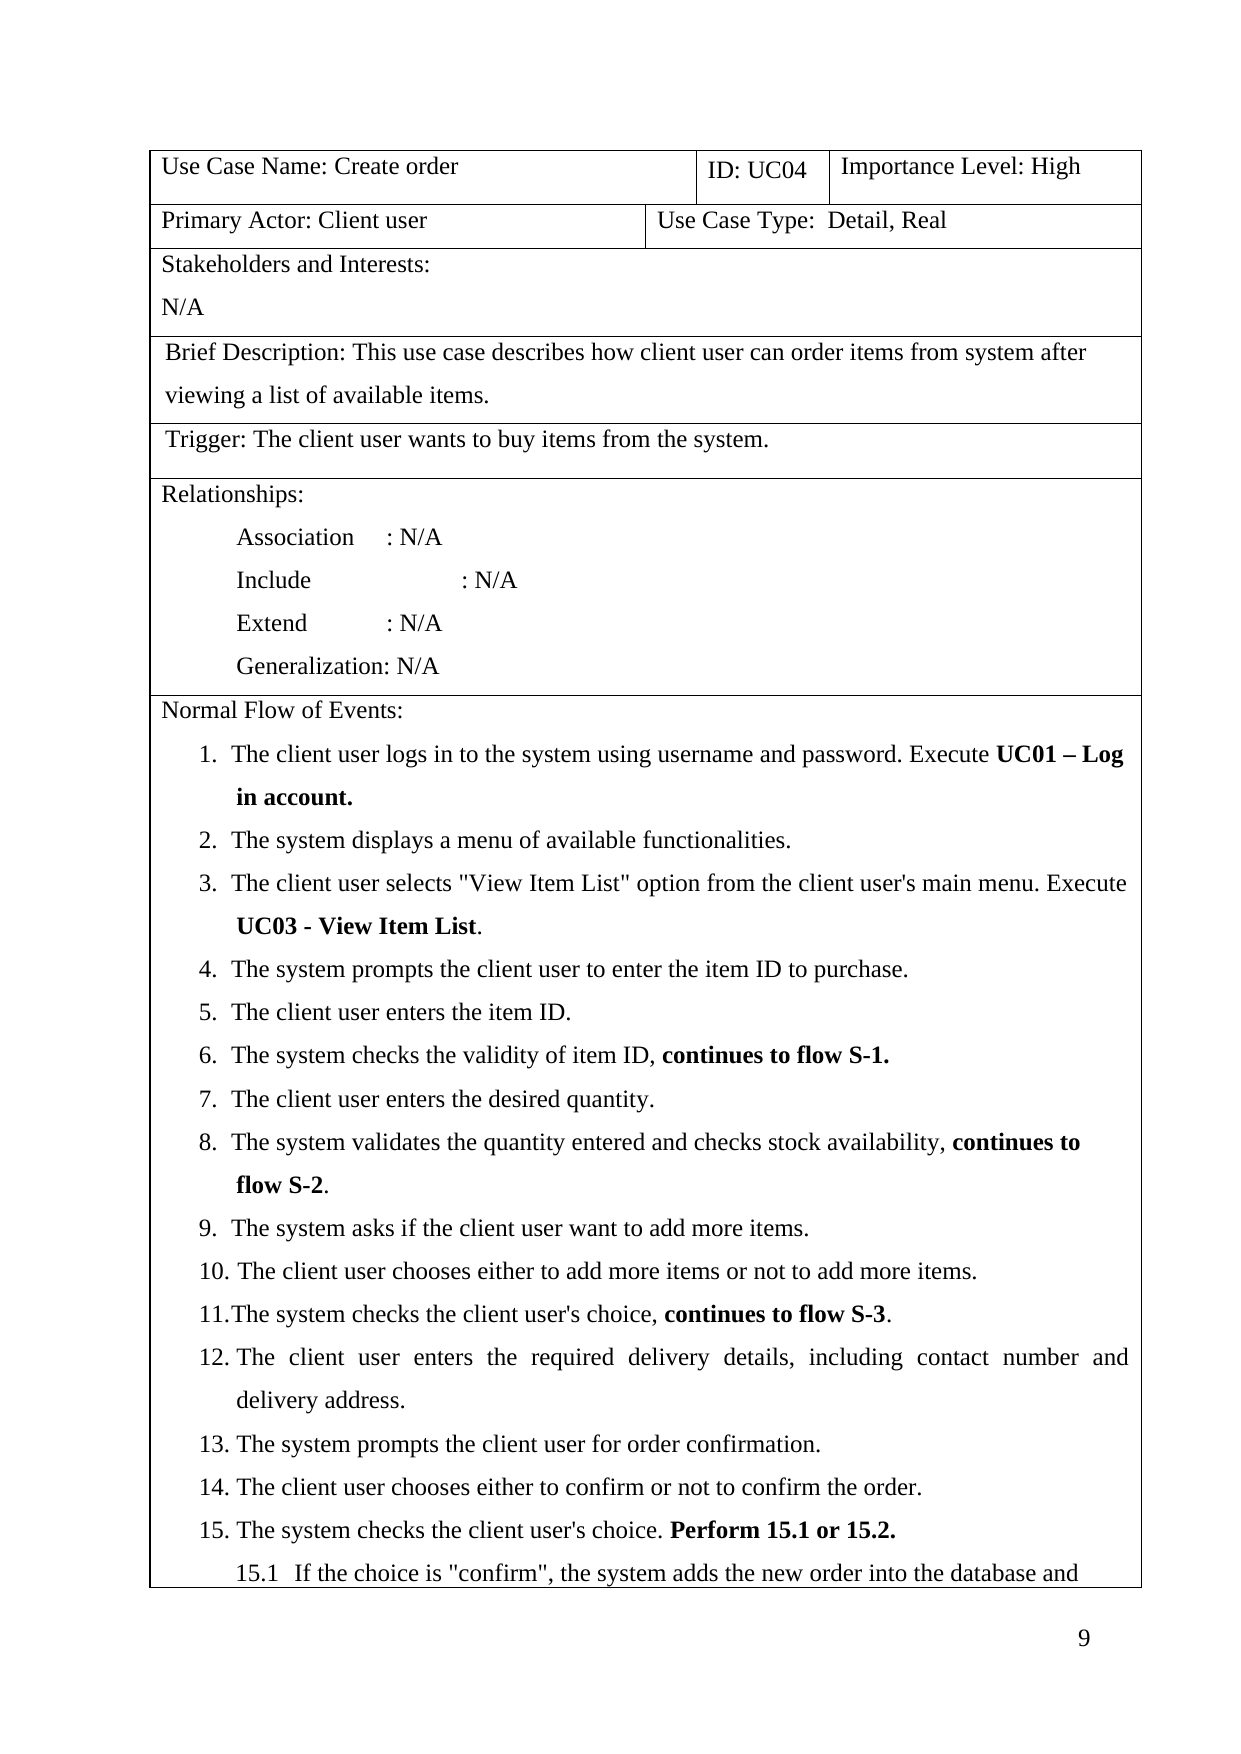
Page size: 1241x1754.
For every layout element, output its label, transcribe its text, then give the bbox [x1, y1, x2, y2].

table_header ID: UC04 [697, 151, 829, 204]
table_cell Use Case Type: Detail, Real [646, 205, 1141, 248]
table_header Importance Level: High [830, 151, 1141, 204]
table_cell Relationships: Association : N/A Include : N/A Extend : N/A Generalization: N/A [151, 479, 1141, 694]
table_cell Stakeholders and Interests: N/A [151, 249, 1141, 336]
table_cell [151, 696, 1141, 1587]
table_header Use Case Name: Create order [151, 151, 696, 204]
table_cell Brief Description: This use case describes how client user can order items from system after viewing a list of available items. [151, 337, 1141, 423]
table_cell Trigger: The client user wants to buy items from the system. [151, 424, 1141, 478]
table_cell Primary Actor: Client user [151, 205, 645, 248]
